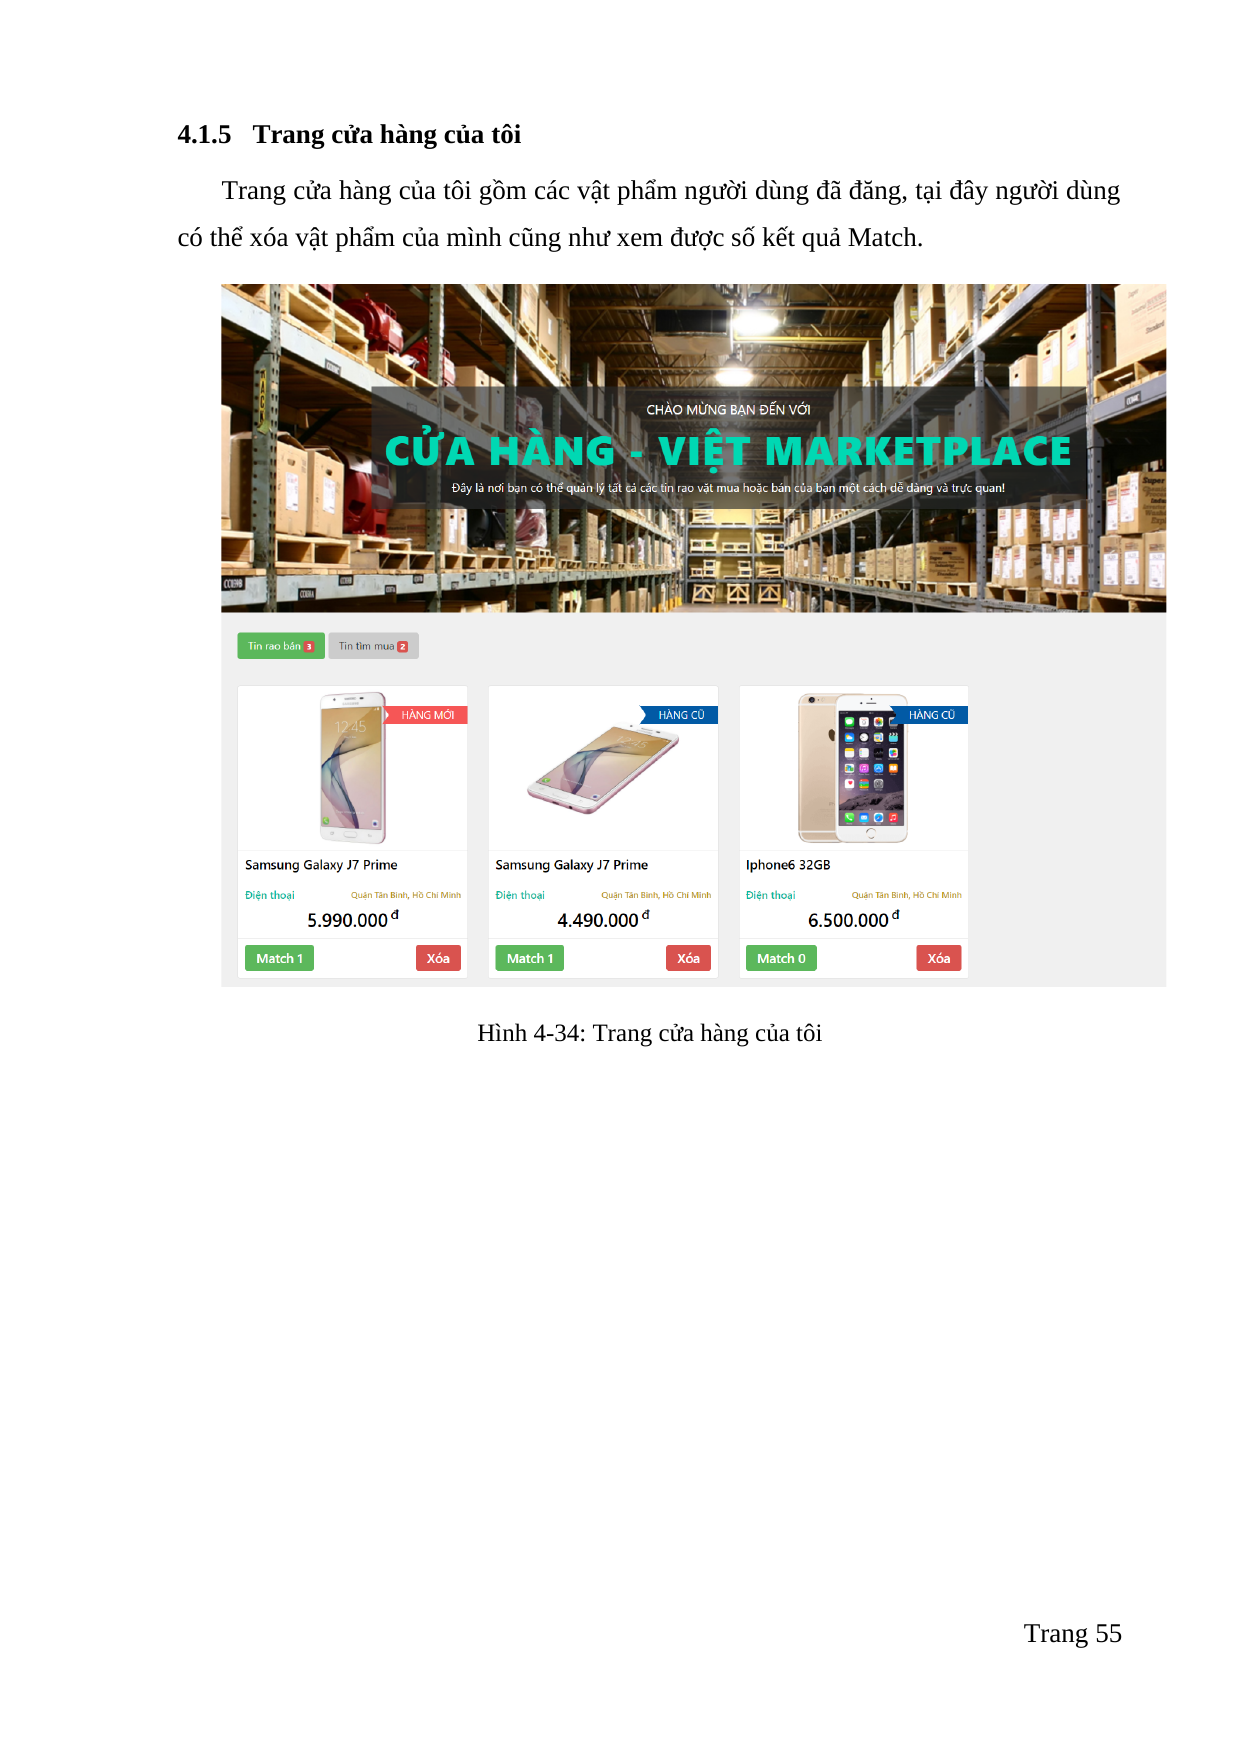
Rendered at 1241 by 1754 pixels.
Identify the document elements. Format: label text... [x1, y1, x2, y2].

picture [221, 284, 1167, 987]
text Hình -: Trang cửa hàng của tôi [177, 1018, 1122, 1047]
text Trang cửa hàng của tôi gồm các vật phẩm người dùng đã đăng, tại đây người dùng có thể xóa vật phẩm của mình cũng như xem được số kết quả Match. [177, 174, 1122, 252]
subtitle Trang cửa hàng của tôi [177, 118, 1122, 149]
